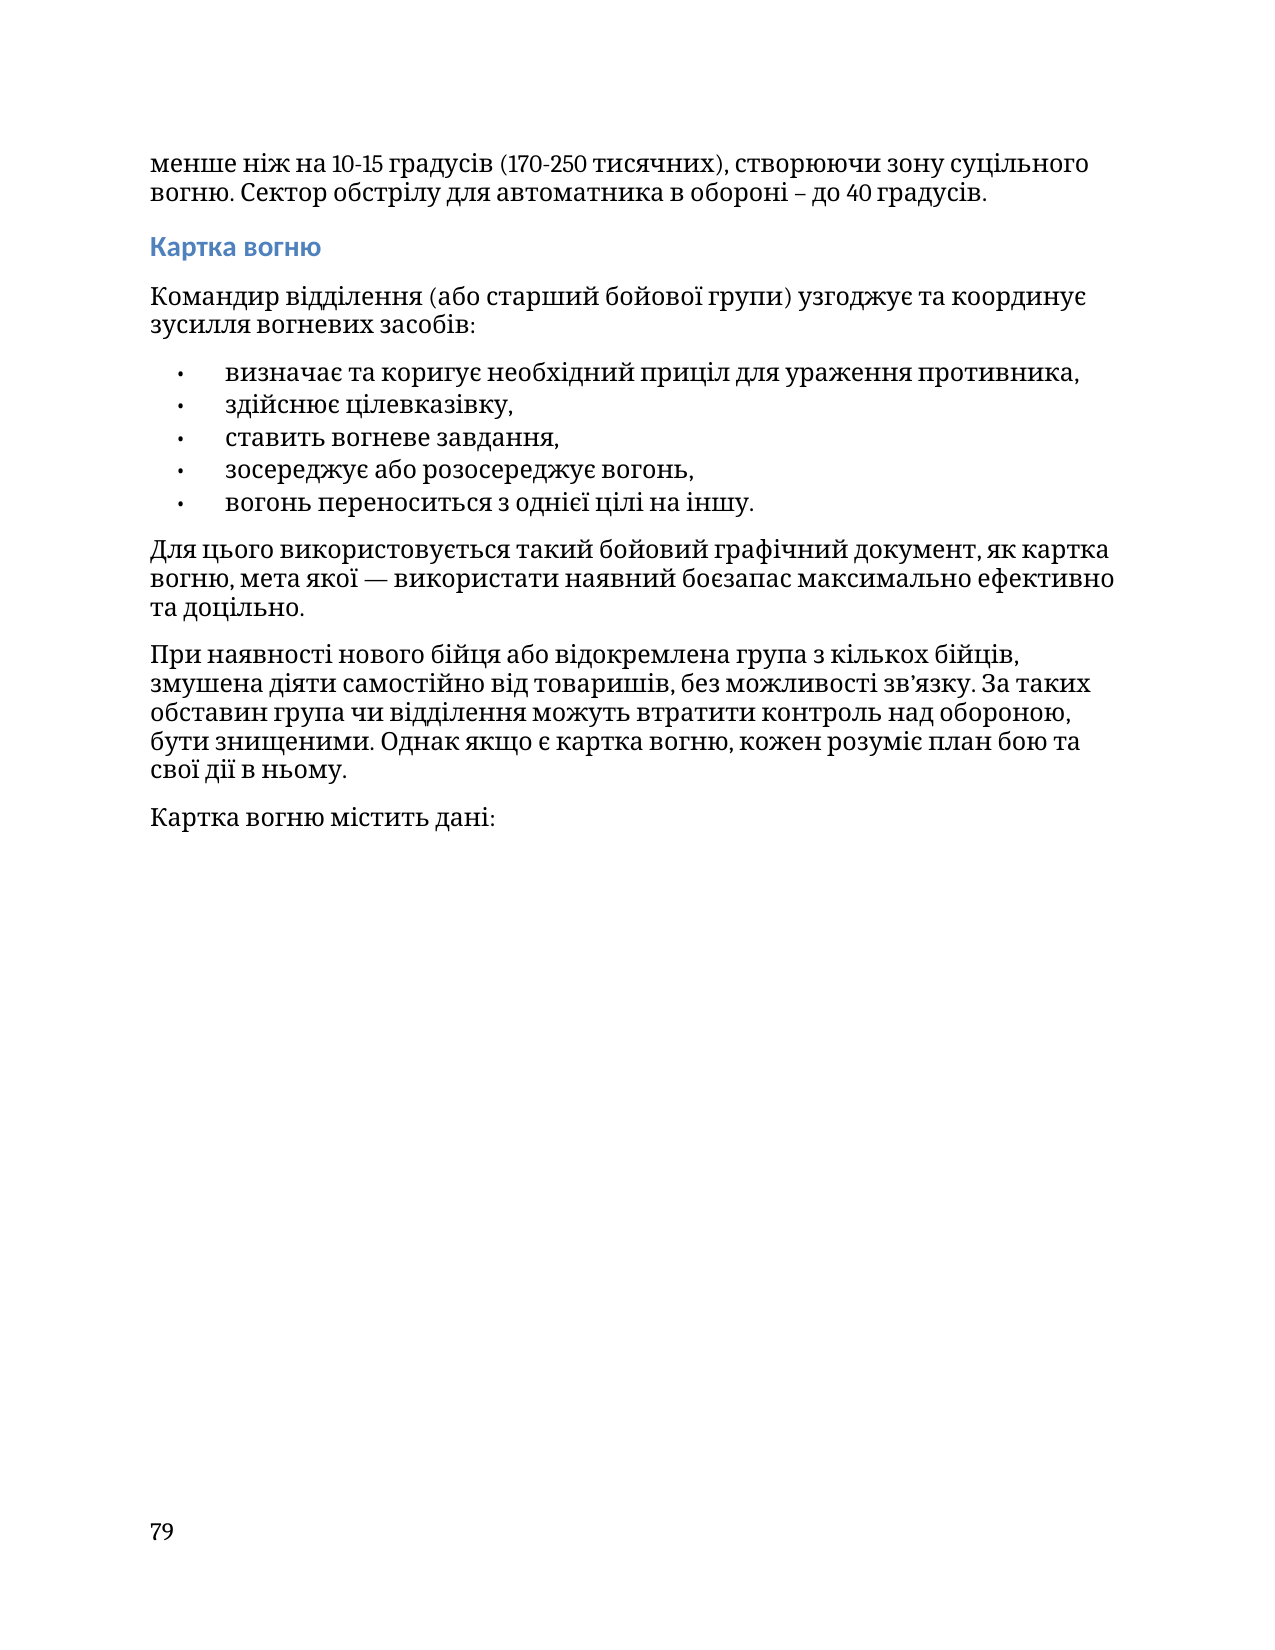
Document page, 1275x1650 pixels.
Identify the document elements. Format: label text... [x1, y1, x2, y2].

text При наявності нового бійця або відокремлена група з кількох бійців, змушена діяти самостійно від товаришів, без можливості зв’язку. За таких обставин група чи відділення можуть втратити контроль над обороною, бути знищеними. Однак якщо є картка вогню, кожен розуміє план бою та свої дії в ньому. [150, 641, 1125, 785]
text Командир відділення (або старший бойової групи) узгоджує та координує зусилля вогневих засобів: [150, 283, 1125, 340]
list вогонь переноситься з однієї цілі на іншу. [175, 489, 1125, 518]
list здійснює цілевказівку, [175, 391, 1125, 420]
subtitle Картка вогню [150, 228, 1125, 264]
list ставить вогневе завдання, [175, 424, 1125, 453]
list зосереджує або розосереджує вогонь, [175, 456, 1125, 485]
text Картка вогню містить дані: [150, 804, 1125, 833]
list визначає та коригує необхідний приціл для ураження противника, [175, 359, 1125, 388]
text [150, 150, 1125, 207]
text Для цього використовується такий бойовий графічний документ, як картка вогню, мета якої — використати наявний боєзапас максимально ефективно та доцільно. [150, 536, 1125, 623]
